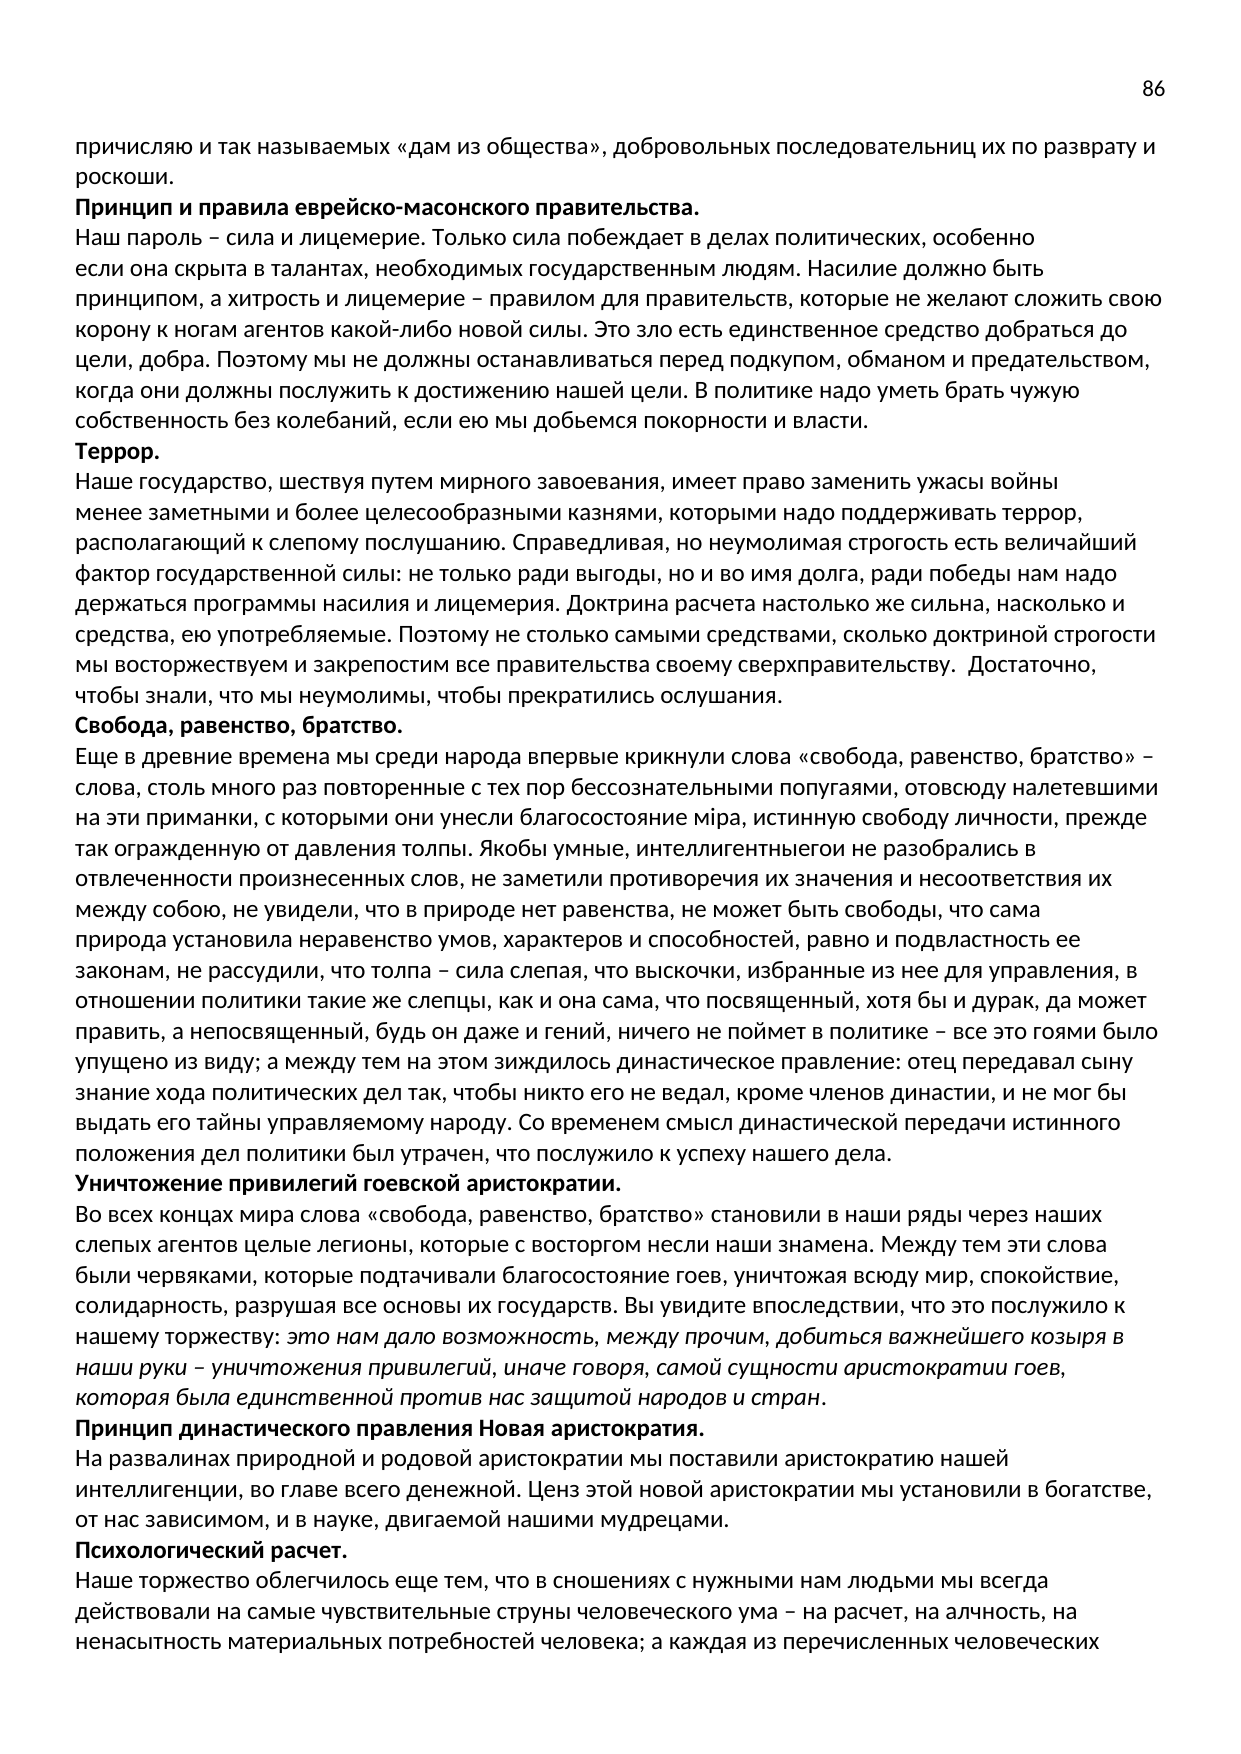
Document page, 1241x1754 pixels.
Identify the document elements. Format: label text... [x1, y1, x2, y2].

text Наше государство, шествуя путем мирного завоевания, имеет право заменить ужасы войны [75, 466, 1165, 496]
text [75, 130, 1165, 191]
text менее заметными и более целесообразными казнями, которыми надо поддерживать террор, располагающий к слепому послушанию. Справедливая, но неумолимая строгость есть величайший фактор государственной силы: не только ради выгоды, но и во имя долга, ради победы нам надо держаться программы насилия и лицемерия. Доктрина расчета настолько же сильна, насколько и средства, ею употребляемые. Поэтому не столько самыми средствами, сколько доктриной строгости [75, 496, 1165, 649]
text На развалинах природной и родовой аристократии мы поставили аристократию нашей интеллигенции, во главе всего денежной. Ценз этой новой аристократии мы установили в богатстве, от нас зависимом, и в науке, двигаемой нашими мудрецами. [75, 1442, 1165, 1534]
text Свобода, равенство, братство. [75, 710, 1165, 740]
text Принцип и правила еврейско-масонского правительства. [75, 191, 1165, 221]
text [75, 1564, 1165, 1656]
text Наш пароль – сила и лицемерие. Только сила побеждает в делах политических, особенно [75, 221, 1165, 252]
text если она скрыта в талантах, необходимых государственным людям. Насилие должно быть принципом, а хитрость и лицемерие – правилом для правительств, которые не желают сложить свою корону к ногам агентов какой-либо новой силы. Это зло есть единственное средство добраться до цели, добра. Поэтому мы не должны останавливаться перед подкупом, обманом и предательством, когда они должны послужить к достижению нашей цели. В политике надо уметь брать чужую собственность без колебаний, если ею мы добьемся покорности и власти. [75, 252, 1165, 435]
text Еще в древние времена мы среди народа впервые крикнули слова «свобода, равенство, братство» – слова, столь много раз повторенные с тех пор бессознательными попугаями, отовсюду налетевшими на эти приманки, с которыми они унесли благосостояние мiрa, истинную свободу личности, прежде так огражденную от давления толпы. Якобы умные, интеллигентныегои не разобрались в отвлеченности произнесенных слов, не заметили противоречия их значения и несоответствия их между собою, не увидели, что в природе нет равенства, не может быть свободы, что сама [75, 740, 1165, 923]
text природа установила неравенство умов, характеров и способностей, равно и подвластность ее законам, не рассудили, что толпа – сила слепая, что выскочки, избранные из нее для управления, в отношении политики такие же слепцы, как и она сама, что посвященный, хотя бы и дурак, да может править, а непосвященный, будь он даже и гений, ничего не поймет в политике – все это гоями было упущено из виду; а между тем на этом зиждилось династическое правление: отец передавал сыну знание хода политических дел так, чтобы никто его не ведал, кроме членов династии, и не мог бы выдать его тайны управляемому народу. Со временем смысл династической передачи истинного положения дел политики был утрачен, что послужило к успеху нашего дела. [75, 923, 1165, 1167]
text мы восторжествуем и закрепостим все правительства своему сверхправительству. Достаточно, чтобы знали, что мы неумолимы, чтобы прекратились ослушания. [75, 649, 1165, 710]
text Психологический расчет. [75, 1534, 1165, 1564]
text Принцип династического правления Новая аристократия. [75, 1412, 1165, 1442]
text Уничтожение привилегий гоевской аристократии. [75, 1167, 1165, 1198]
text Террор. [75, 435, 1165, 466]
text Во всех концах мира слова «свобода, равенство, братство» становили в наши ряды через наших слепых агентов целые легионы, которые с восторгом несли наши знамена. Между тем эти слова были червяками, которые подтачивали благосостояние гоев, уничтожая всюду мир, спокойствие, солидарность, разрушая все основы их государств. Вы увидите впоследствии, что это послужило к нашему торжеству: это нам дало возможность, между прочим, добиться важнейшего козыря в наши руки – уничтожения привилегий, иначе говоря, самой сущности аристократии гоев, которая была единственной против нас защитой народов и стран. [75, 1198, 1165, 1412]
